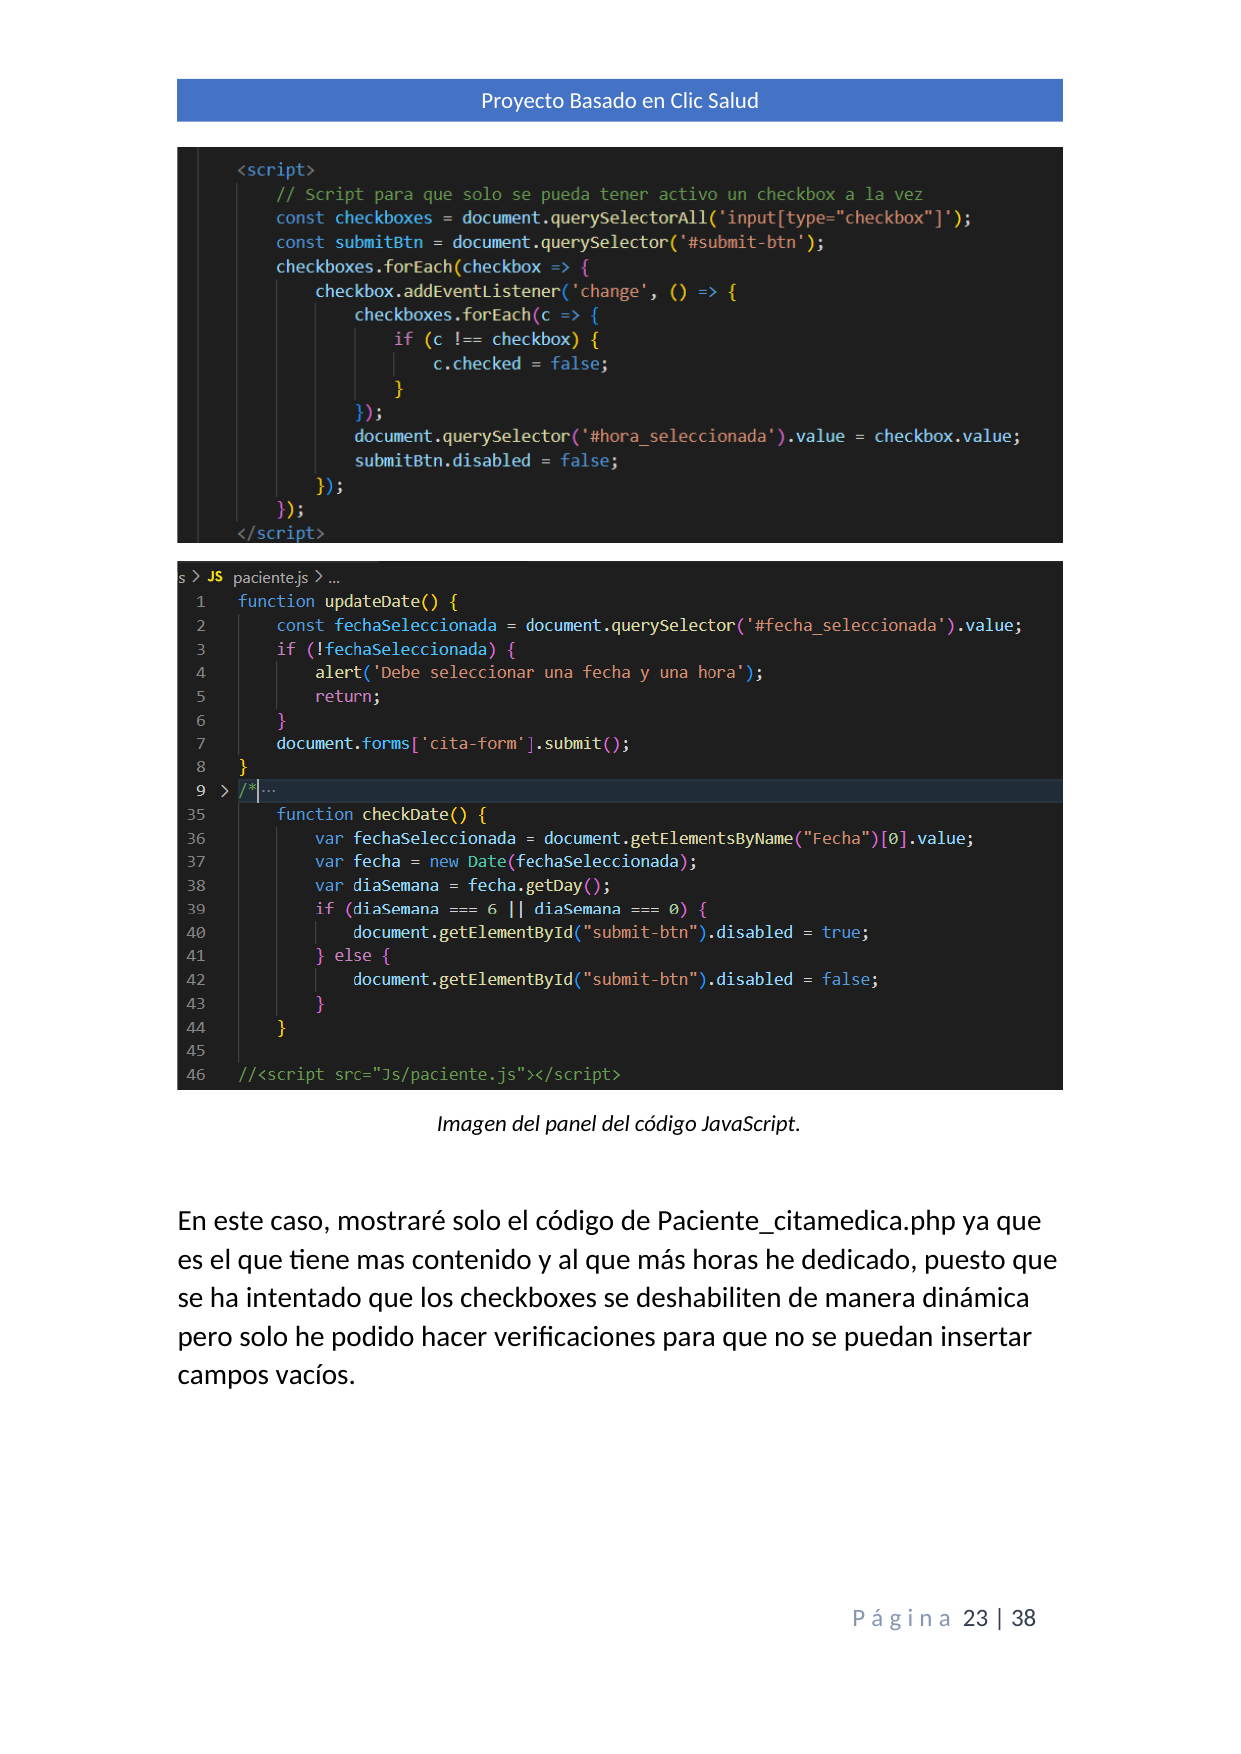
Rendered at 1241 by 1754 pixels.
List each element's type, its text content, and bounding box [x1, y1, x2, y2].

picture [177, 147, 1063, 543]
text En este caso, mostraré solo el código de Paciente_citamedica.php ya que es el que tiene mas contenido y al que más horas he dedicado, puesto que se ha intentado que los checkboxes se deshabiliten de manera dinámica pero solo he podido hacer verificaciones para que no se puedan insertar campos vacíos. [177, 1202, 1063, 1392]
picture [177, 561, 1063, 1090]
text Imagen del panel del código JavaScript. [177, 1109, 1063, 1137]
